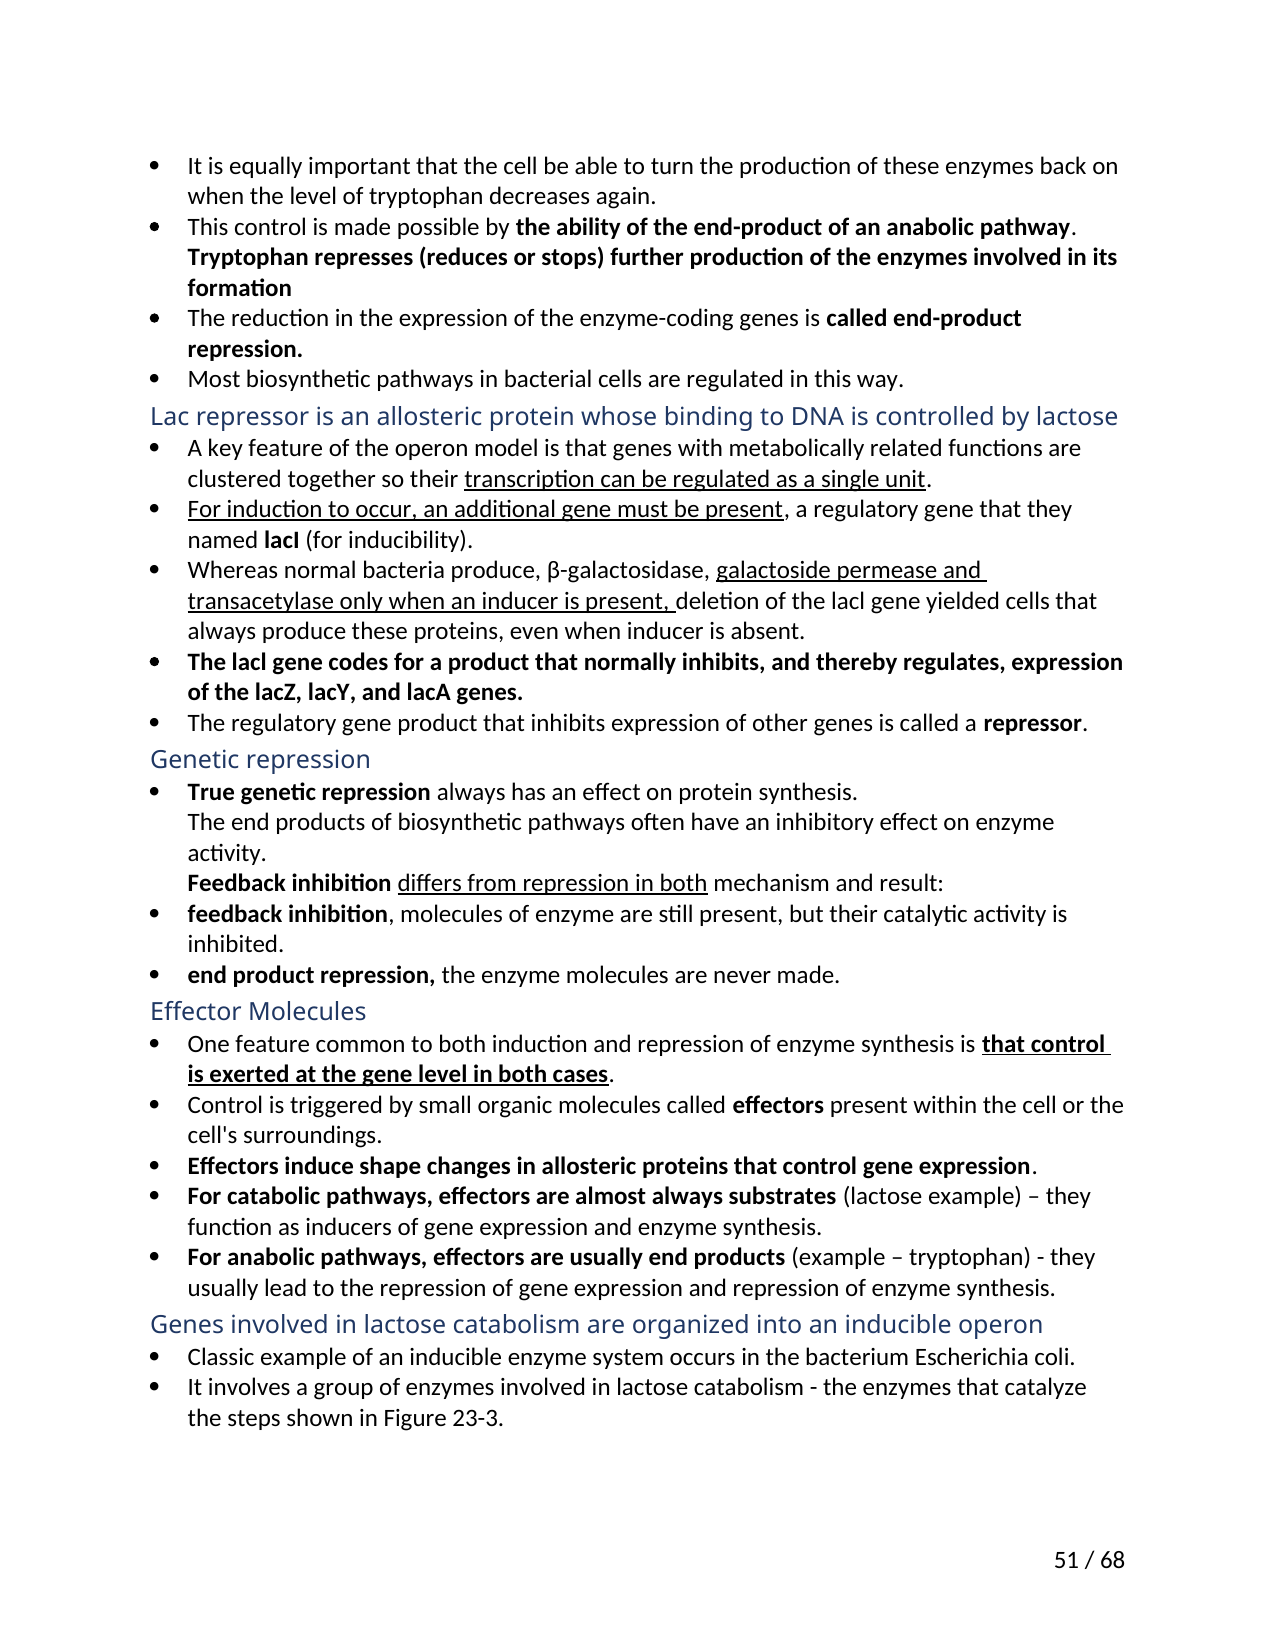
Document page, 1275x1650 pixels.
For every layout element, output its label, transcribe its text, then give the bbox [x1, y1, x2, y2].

list A key feature of the operon model is that genes with metabolically related functions are clustered together so their transcription can be regulated as a single unit. [150, 432, 1125, 493]
list feedback inhibition, molecules of enzyme are still present, but their catalytic activity is inhibited. [150, 898, 1125, 959]
subtitle Lac repressor is an allosteric protein whose binding to DNA is controlled by lactose [150, 398, 1125, 432]
list True genetic repression always has an effect on protein synthesis. The end products of biosynthetic pathways often have an inhibitory effect on enzyme activity. Feedback inhibition differs from repression in both mechanism and result: [150, 776, 1125, 898]
subtitle Genetic repression [150, 742, 1125, 776]
list Classic example of an inducible enzyme system occurs in the bacterium Escherichia coli. [150, 1341, 1125, 1371]
subtitle Effector Molecules [150, 994, 1125, 1028]
list Most biosynthetic pathways in bacterial cells are regulated in this way. [150, 364, 1125, 394]
list For anabolic pathways, effectors are usually end products (example – tryptophan) - they usually lead to the repression of gene expression and repression of enzyme synthesis. [150, 1241, 1125, 1302]
list Effectors induce shape changes in allosteric proteins that control gene expression. [150, 1150, 1125, 1180]
subtitle Genes involved in lactose catabolism are organized into an inducible operon [150, 1307, 1125, 1341]
list For catabolic pathways, effectors are almost always substrates (lactose example) – they function as inducers of gene expression and enzyme synthesis. [150, 1180, 1125, 1241]
list Whereas normal bacteria produce, β-galactosidase, galactoside permease and transacetylase only when an inducer is present, deletion of the lacl gene yielded cells that always produce these proteins, even when inducer is absent. [150, 554, 1125, 646]
list The reduction in the expression of the enzyme-coding genes is called end-product repression. [150, 303, 1125, 364]
list Control is triggered by small organic molecules called effectors present within the cell or the cell's surroundings. [150, 1089, 1125, 1150]
list The regulatory gene product that inhibits expression of other genes is called a repressor. [150, 707, 1125, 738]
list One feature common to both induction and repression of enzyme synthesis is that control is exerted at the gene level in both cases. [150, 1028, 1125, 1089]
list It involves a group of enzymes involved in lactose catabolism - the enzymes that catalyze the steps shown in Figure 23-3. [150, 1371, 1125, 1432]
list end product repression, the enzyme molecules are never made. [150, 959, 1125, 989]
list The lacl gene codes for a product that normally inhibits, and thereby regulates, expression of the lacZ, lacY, and lacA genes. [150, 646, 1125, 707]
list For induction to occur, an additional gene must be present, a regulatory gene that they named lacI (for inducibility). [150, 493, 1125, 554]
list It is equally important that the cell be able to turn the production of these enzymes back on when the level of tryptophan decreases again. [150, 150, 1125, 211]
list This control is made possible by the ability of the end-product of an anabolic pathway. Tryptophan represses (reduces or stops) further production of the enzymes involved in its formation [150, 211, 1125, 303]
